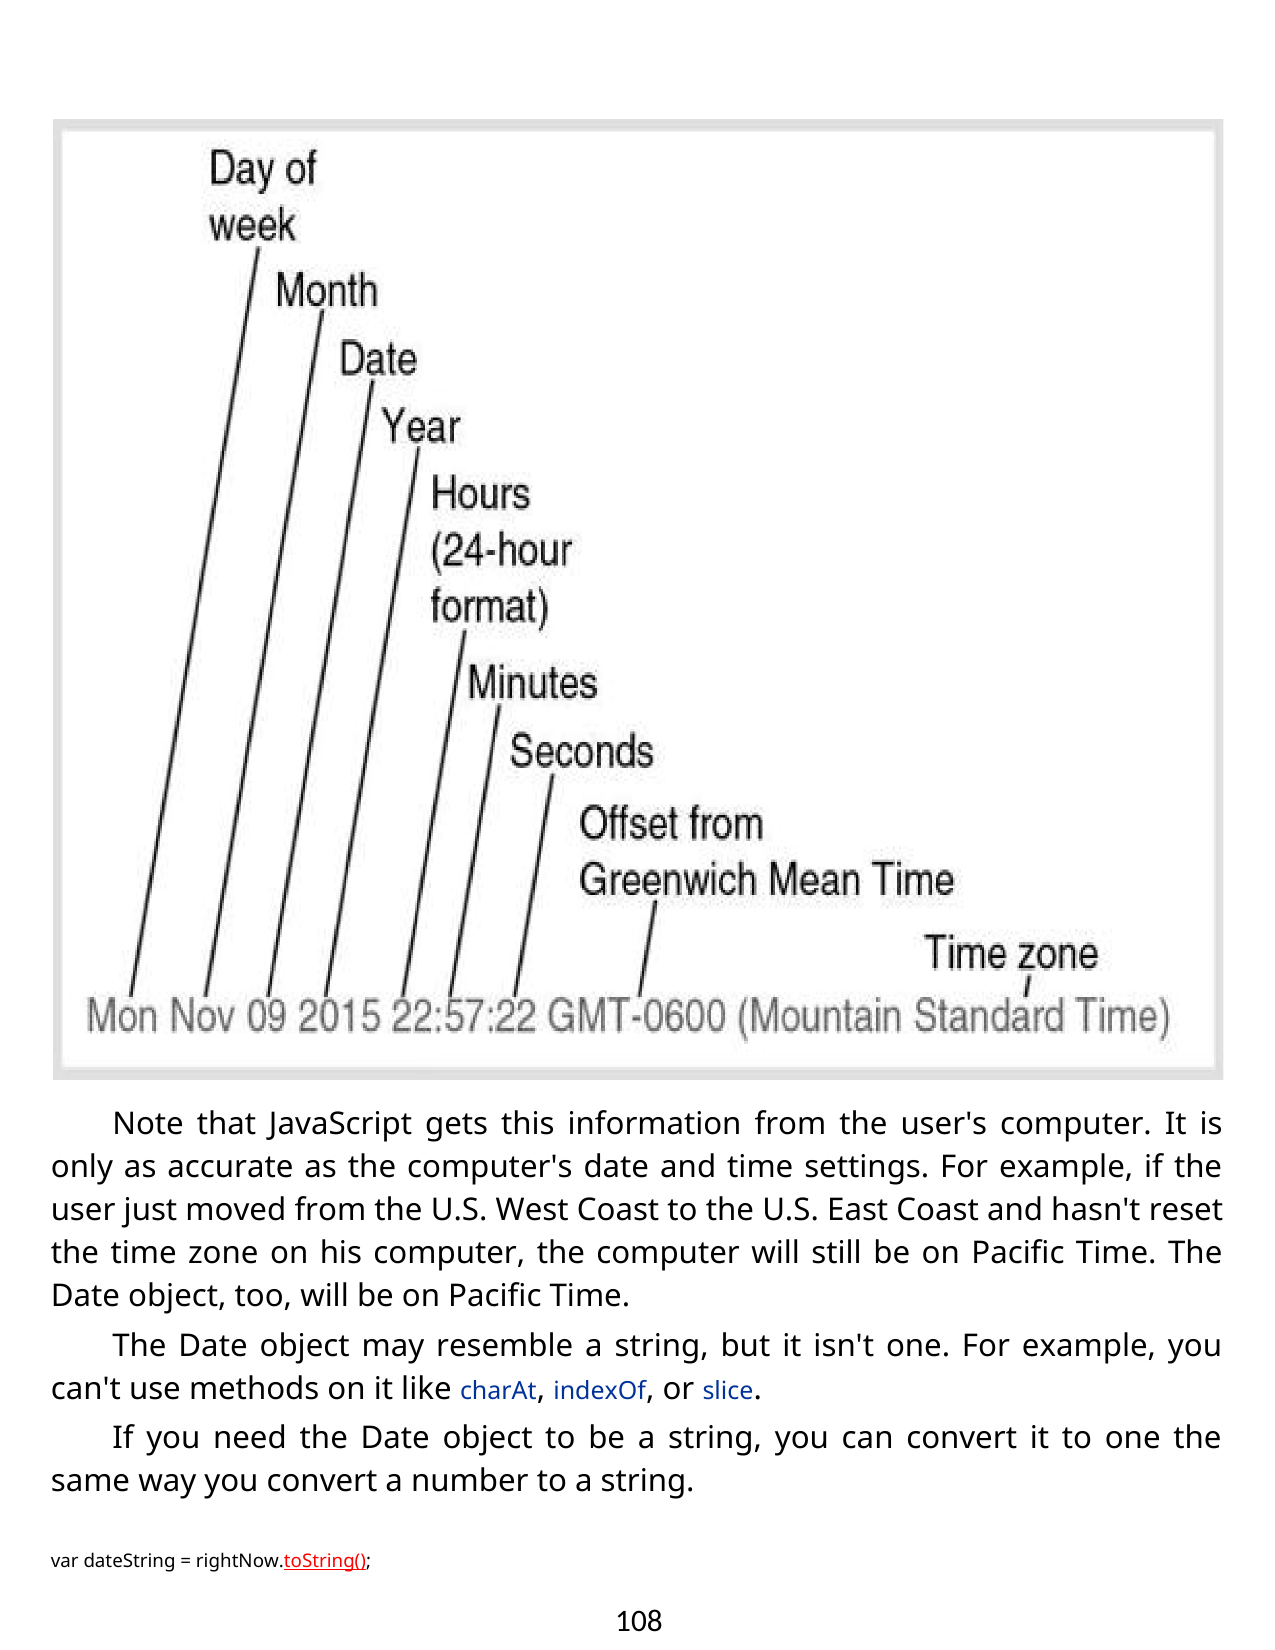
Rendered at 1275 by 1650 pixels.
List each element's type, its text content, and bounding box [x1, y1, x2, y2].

text Note that JavaScript gets this information from the user's computer. It is only as accurate as the computer's date and time settings. For example, if the user just moved from the U.S. West Coast to the U.S. East Coast and hasn't reset the time zone on his computer, the computer will still be on Pacific Time. The Date object, too, will be on Pacific Time. [51, 1101, 1224, 1316]
text The Date object may resemble a string, but it isn't one. For example, you can't use methods on it like charAt, indexOf, or slice. [51, 1323, 1224, 1408]
picture [52, 118, 1224, 1080]
text If you need the Date object to be a string, you can convert it to one the same way you convert a number to a string. [51, 1415, 1224, 1501]
text var dateString = rightNow.toString(); [51, 1547, 1226, 1573]
